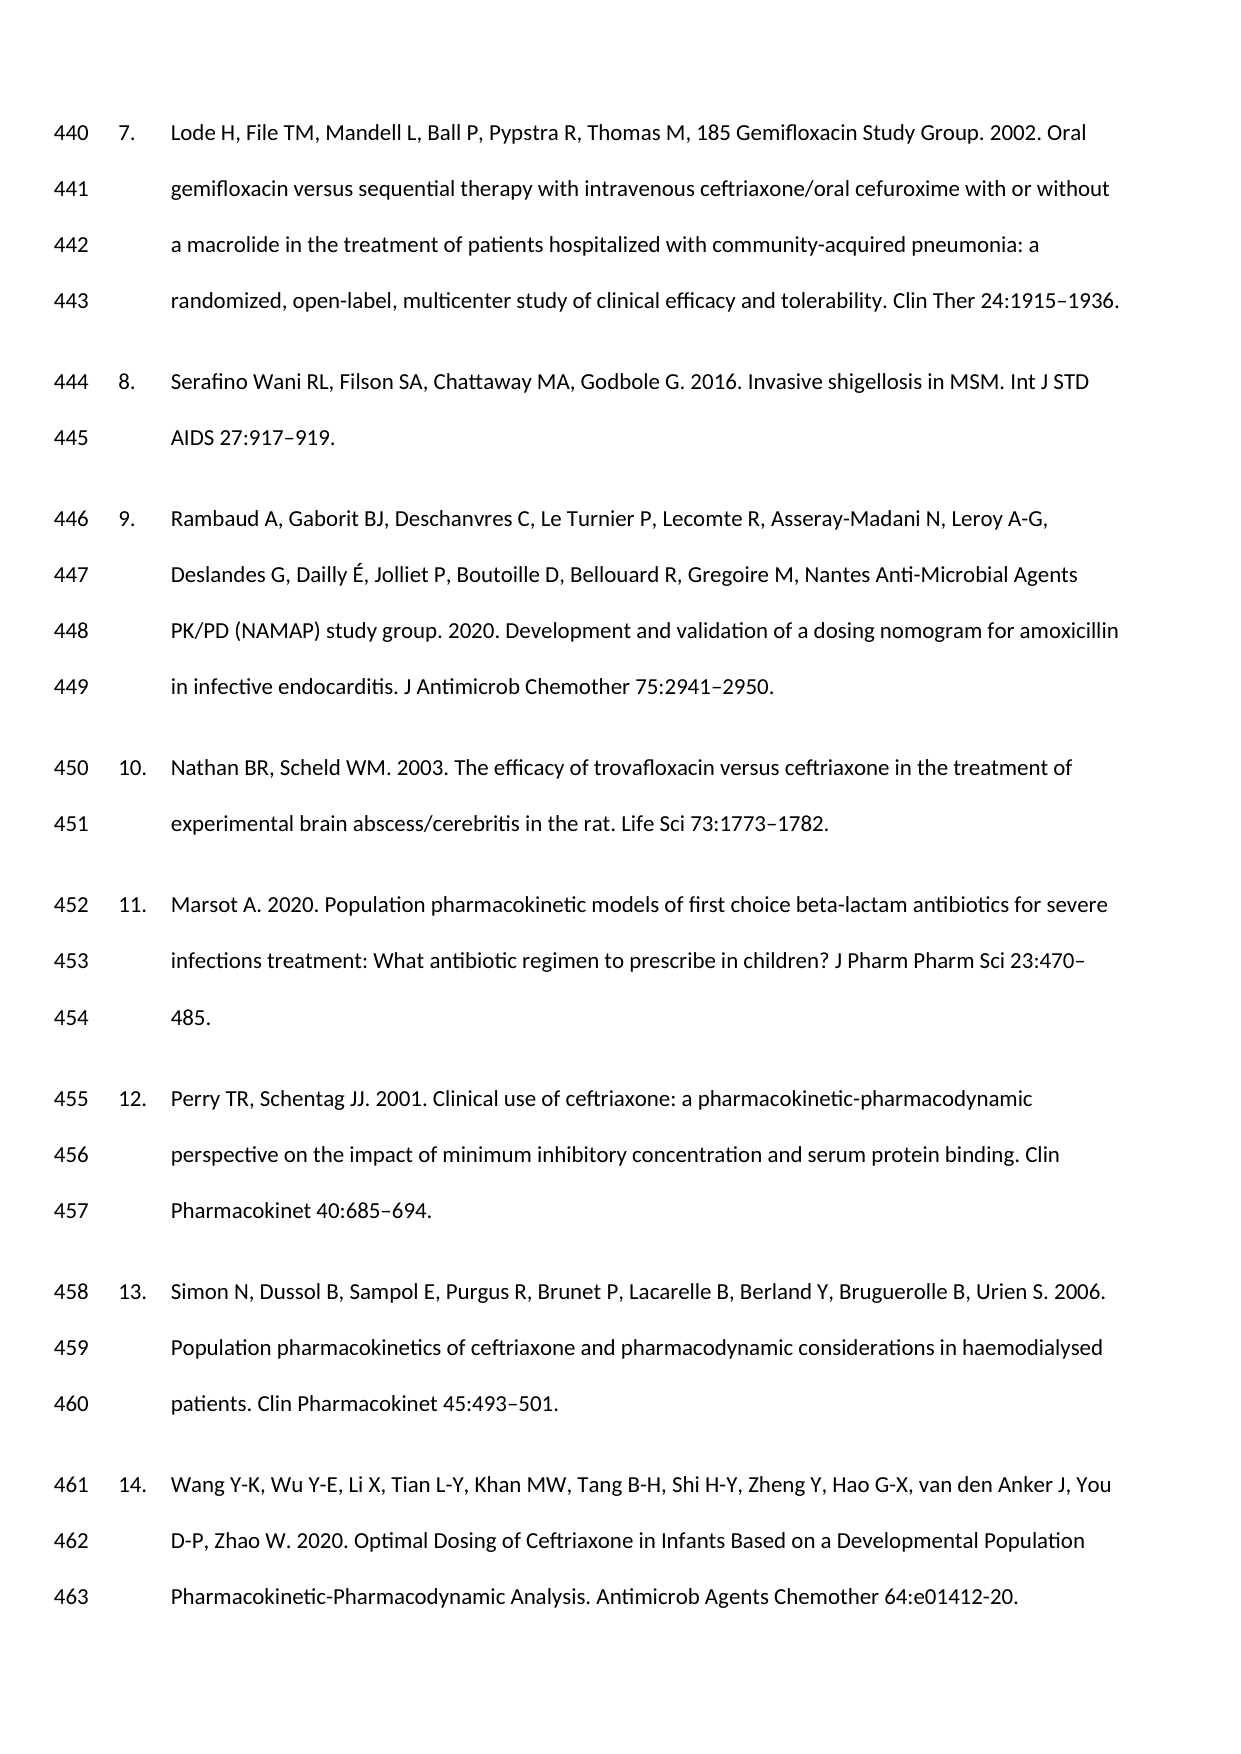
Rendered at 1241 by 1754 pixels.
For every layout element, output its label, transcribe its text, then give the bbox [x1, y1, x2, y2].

text 13. Simon N, Dussol B, Sampol E, Purgus R, Brunet P, Lacarelle B, Berland Y, Bruguerolle B, Urien S. 2006. Population pharmacokinetics of ceftriaxone and pharmacodynamic considerations in haemodialysed patients. Clin Pharmacokinet 45:493–501. [118, 1277, 1122, 1417]
text 12. Perry TR, Schentag JJ. 2001. Clinical use of ceftriaxone: a pharmacokinetic-pharmacodynamic perspective on the impact of minimum inhibitory concentration and serum protein binding. Clin Pharmacokinet 40:685–694. [118, 1084, 1122, 1224]
text 14. Wang Y-K, Wu Y-E, Li X, Tian L-Y, Khan MW, Tang B-H, Shi H-Y, Zheng Y, Hao G-X, van den Anker J, You D-P, Zhao W. 2020. Optimal Dosing of Ceftriaxone in Infants Based on a Developmental Population Pharmacokinetic-Pharmacodynamic Analysis. Antimicrob Agents Chemother 64:e01412-20. [118, 1470, 1122, 1610]
text 10. Nathan BR, Scheld WM. 2003. The efficacy of trovafloxacin versus ceftriaxone in the treatment of experimental brain abscess/cerebritis in the rat. Life Sci 73:1773–1782. [118, 753, 1122, 838]
text 11. Marsot A. 2020. Population pharmacokinetic models of first choice beta-lactam antibiotics for severe infections treatment: What antibiotic regimen to prescribe in children? J Pharm Pharm Sci 23:470–485. [118, 891, 1122, 1031]
text 8. Serafino Wani RL, Filson SA, Chattaway MA, Godbole G. 2016. Invasive shigellosis in MSM. Int J STD AIDS 27:917–919. [118, 367, 1122, 451]
text 9. Rambaud A, Gaborit BJ, Deschanvres C, Le Turnier P, Lecomte R, Asseray-Madani N, Leroy A-G, Deslandes G, Dailly É, Jolliet P, Boutoille D, Bellouard R, Gregoire M, Nantes Anti-Microbial Agents PK/PD (NAMAP) study group. 2020. Development and validation of a dosing nomogram for amoxicillin in infective endocarditis. J Antimicrob Chemother 75:2941–2950. [118, 504, 1122, 701]
text 7. Lode H, File TM, Mandell L, Ball P, Pypstra R, Thomas M, 185 Gemifloxacin Study Group. 2002. Oral gemifloxacin versus sequential therapy with intravenous ceftriaxone/oral cefuroxime with or without a macrolide in the treatment of patients hospitalized with community-acquired pneumonia: a randomized, open-label, multicenter study of clinical efficacy and tolerability. Clin Ther 24:1915–1936. [118, 118, 1122, 314]
